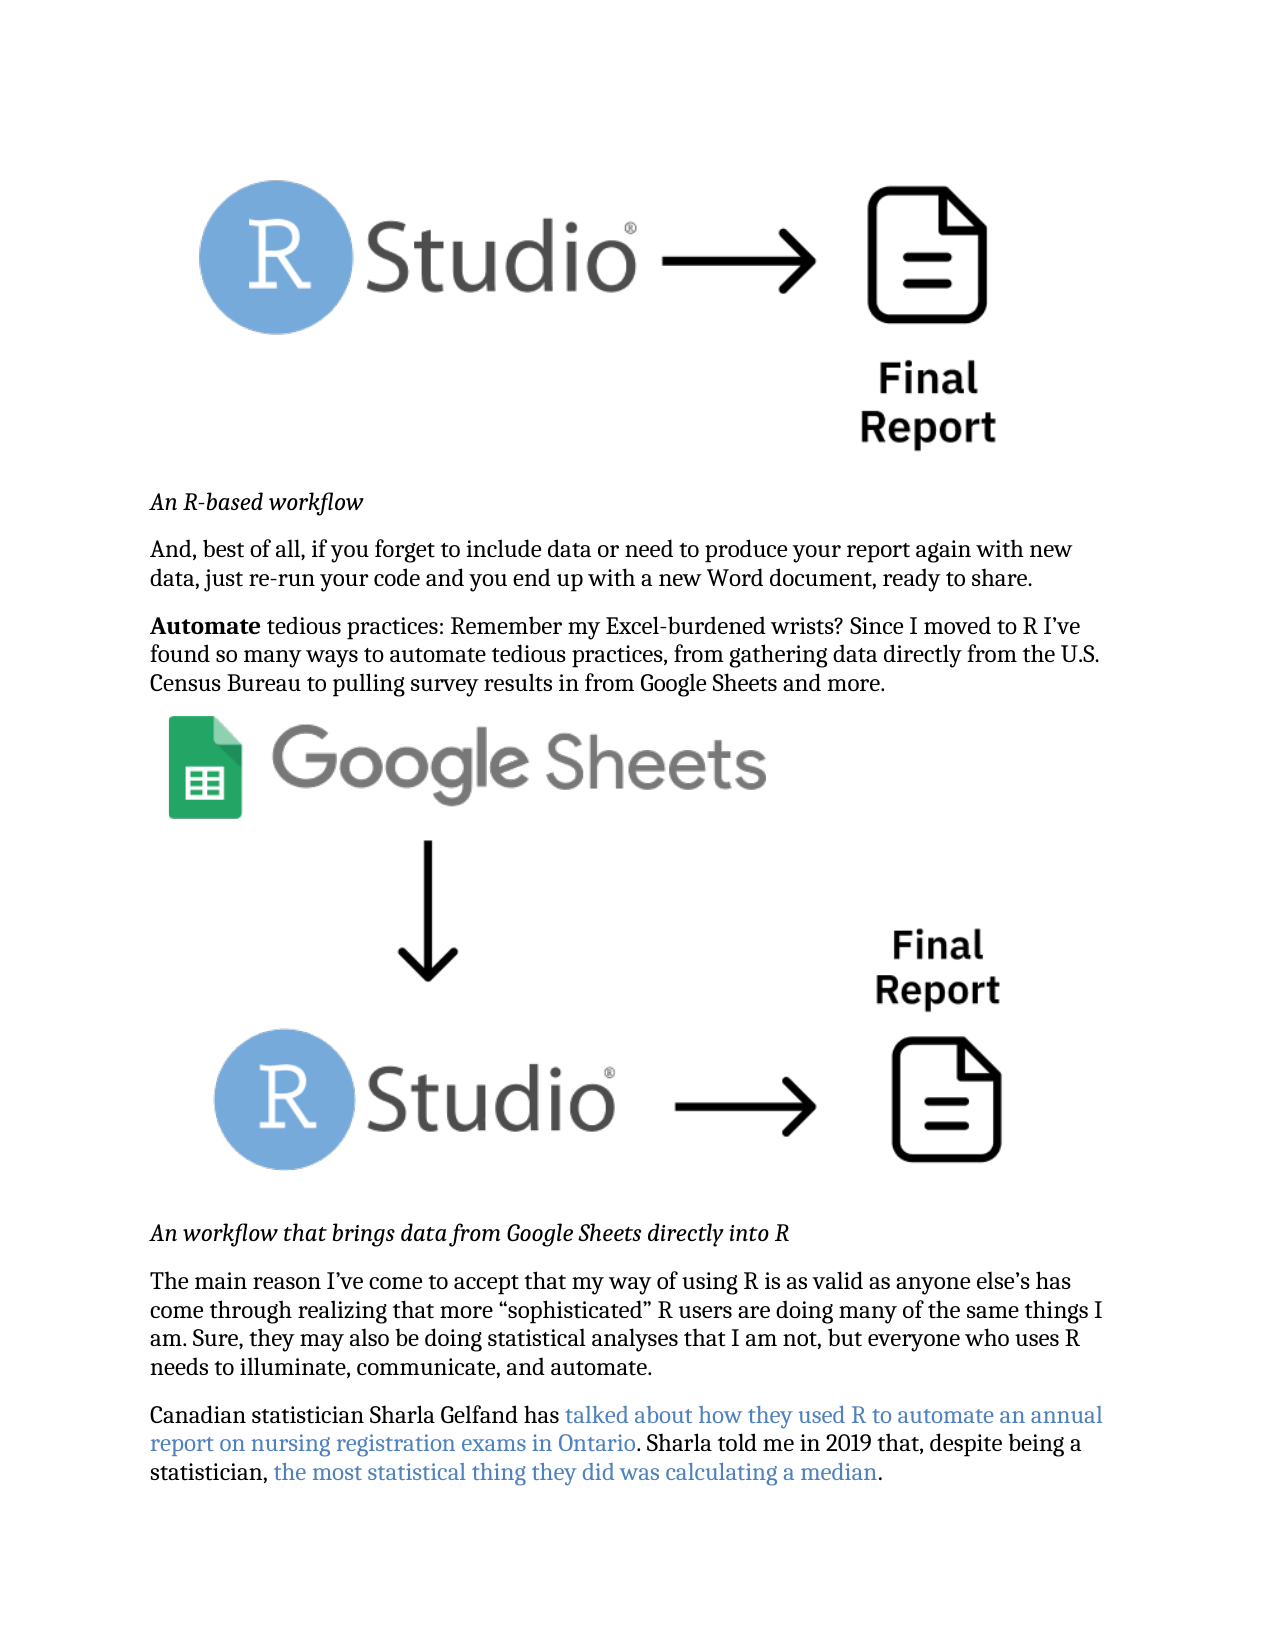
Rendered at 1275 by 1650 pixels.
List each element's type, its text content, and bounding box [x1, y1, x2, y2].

text Automate tedious practices: Remember my Excel-burdened wrists? Since I moved to R I’ve found so many ways to automate tedious practices, from gathering data directly from the U.S. Census Bureau to pulling survey results in from Google Sheets and more. [150, 612, 1125, 698]
picture [168, 150, 1044, 467]
text Canadian statistician Sharla Gelfand has talked about how they used R to automate an annual report on nursing registration exams in Ontario. Sharla told me in 2019 that, despite being a statistician, the most statistical thing they did was calculating a median. [150, 1401, 1125, 1487]
picture [168, 716, 1044, 1199]
text The main reason I’ve come to accept that my way of using R is as valid as anyone else’s has come through realizing that more “sophisticated” R users are doing many of the same things I am. Sure, they may also be doing statistical analyses that I am not, but everyone who uses R needs to illuminate, communicate, and automate. [150, 1267, 1125, 1382]
text And, best of all, if you forget to include data or need to produce your report again with new data, just re-run your code and you end up with a new Word document, ready to share. [150, 535, 1125, 593]
text An workflow that brings data from Google Sheets directly into R [150, 1219, 1125, 1248]
text An R-based workflow [150, 488, 1125, 517]
